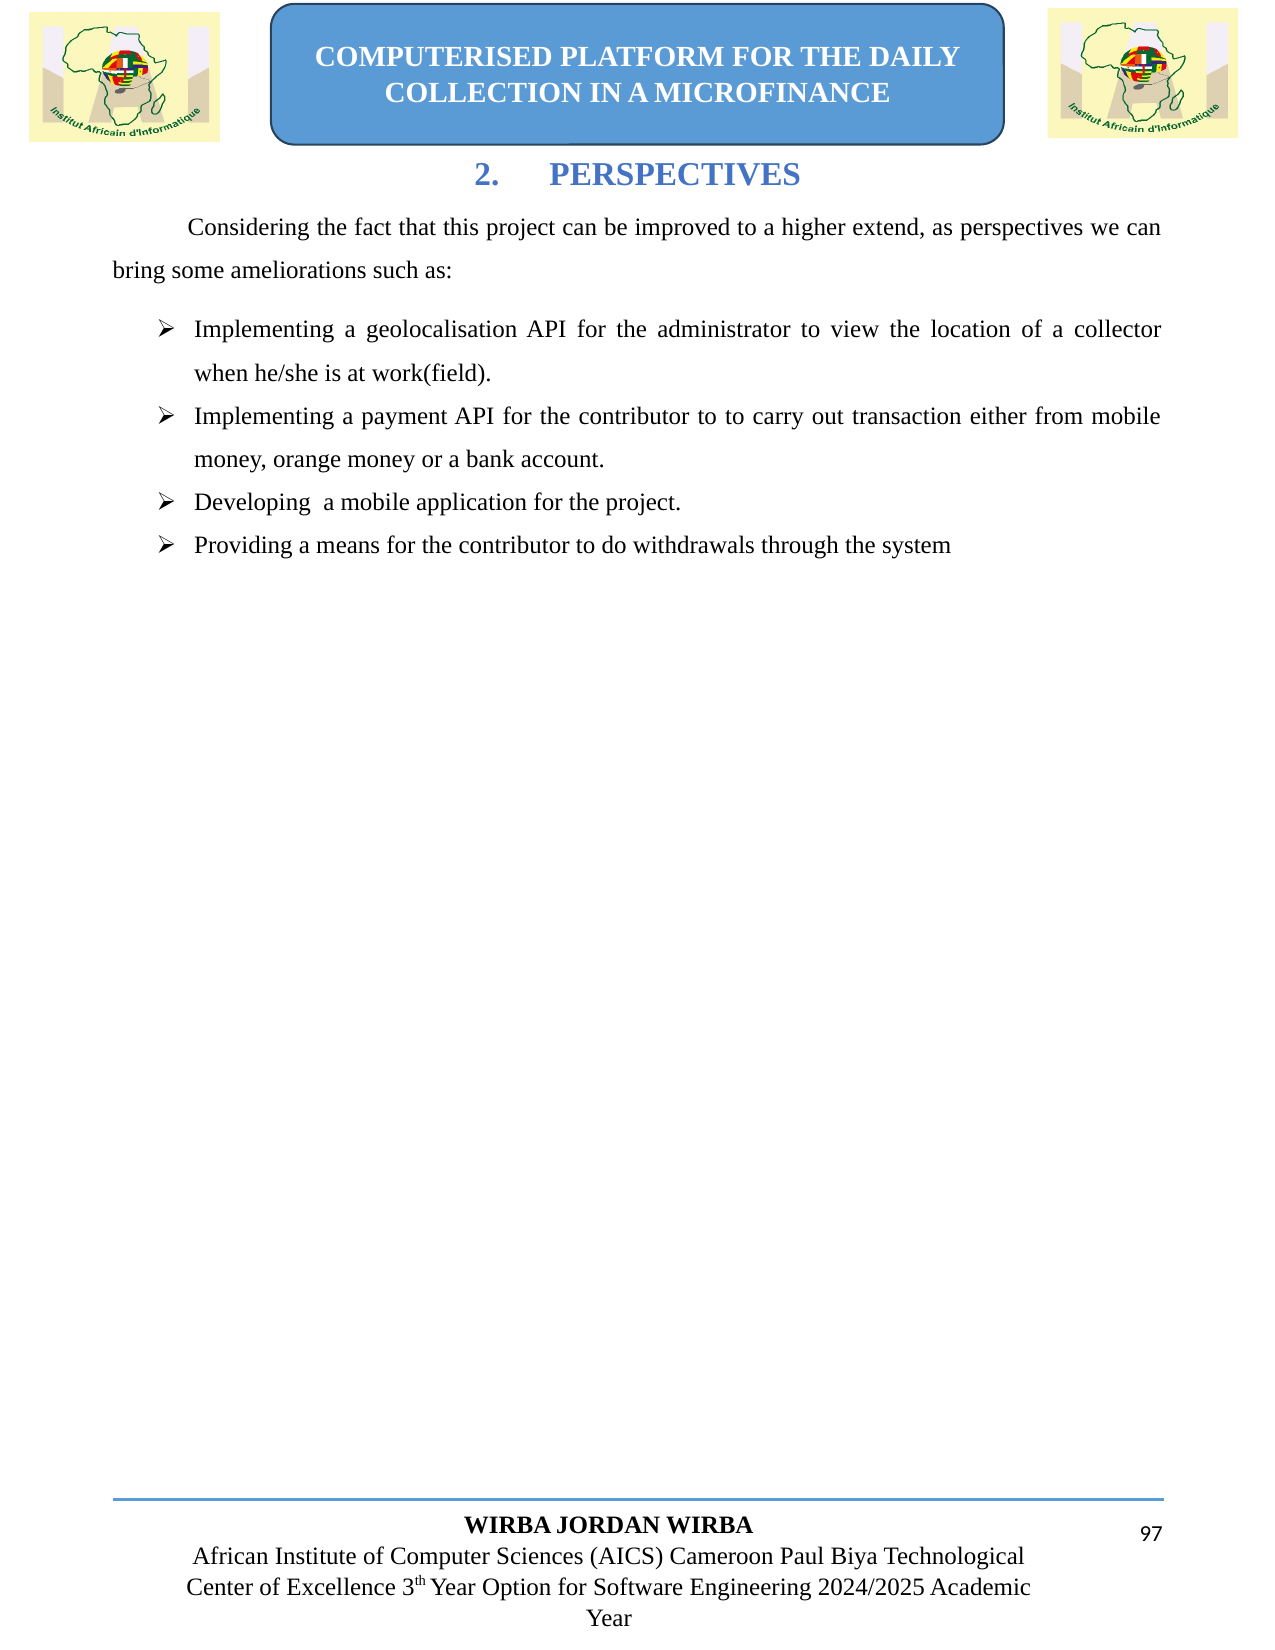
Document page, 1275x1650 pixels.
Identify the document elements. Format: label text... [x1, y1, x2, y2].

list Developing a mobile application for the project. [156, 487, 1162, 516]
list Implementing a payment API for the contributor to to carry out transaction either from mobile money, orange money or a bank account. [156, 401, 1162, 473]
subtitle PERSPECTIVES [112, 154, 1162, 192]
list Implementing a geolocalisation API for the administrator to view the location of a collector when he/she is at work(field). [156, 314, 1162, 386]
list Providing a means for the contributor to do withdrawals through the system [156, 530, 1162, 559]
text Considering the fact that this project can be improved to a higher extend, as perspectives we can bring some ameliorations such as: [112, 212, 1162, 283]
picture [1047, 8, 1239, 138]
picture [29, 12, 220, 142]
